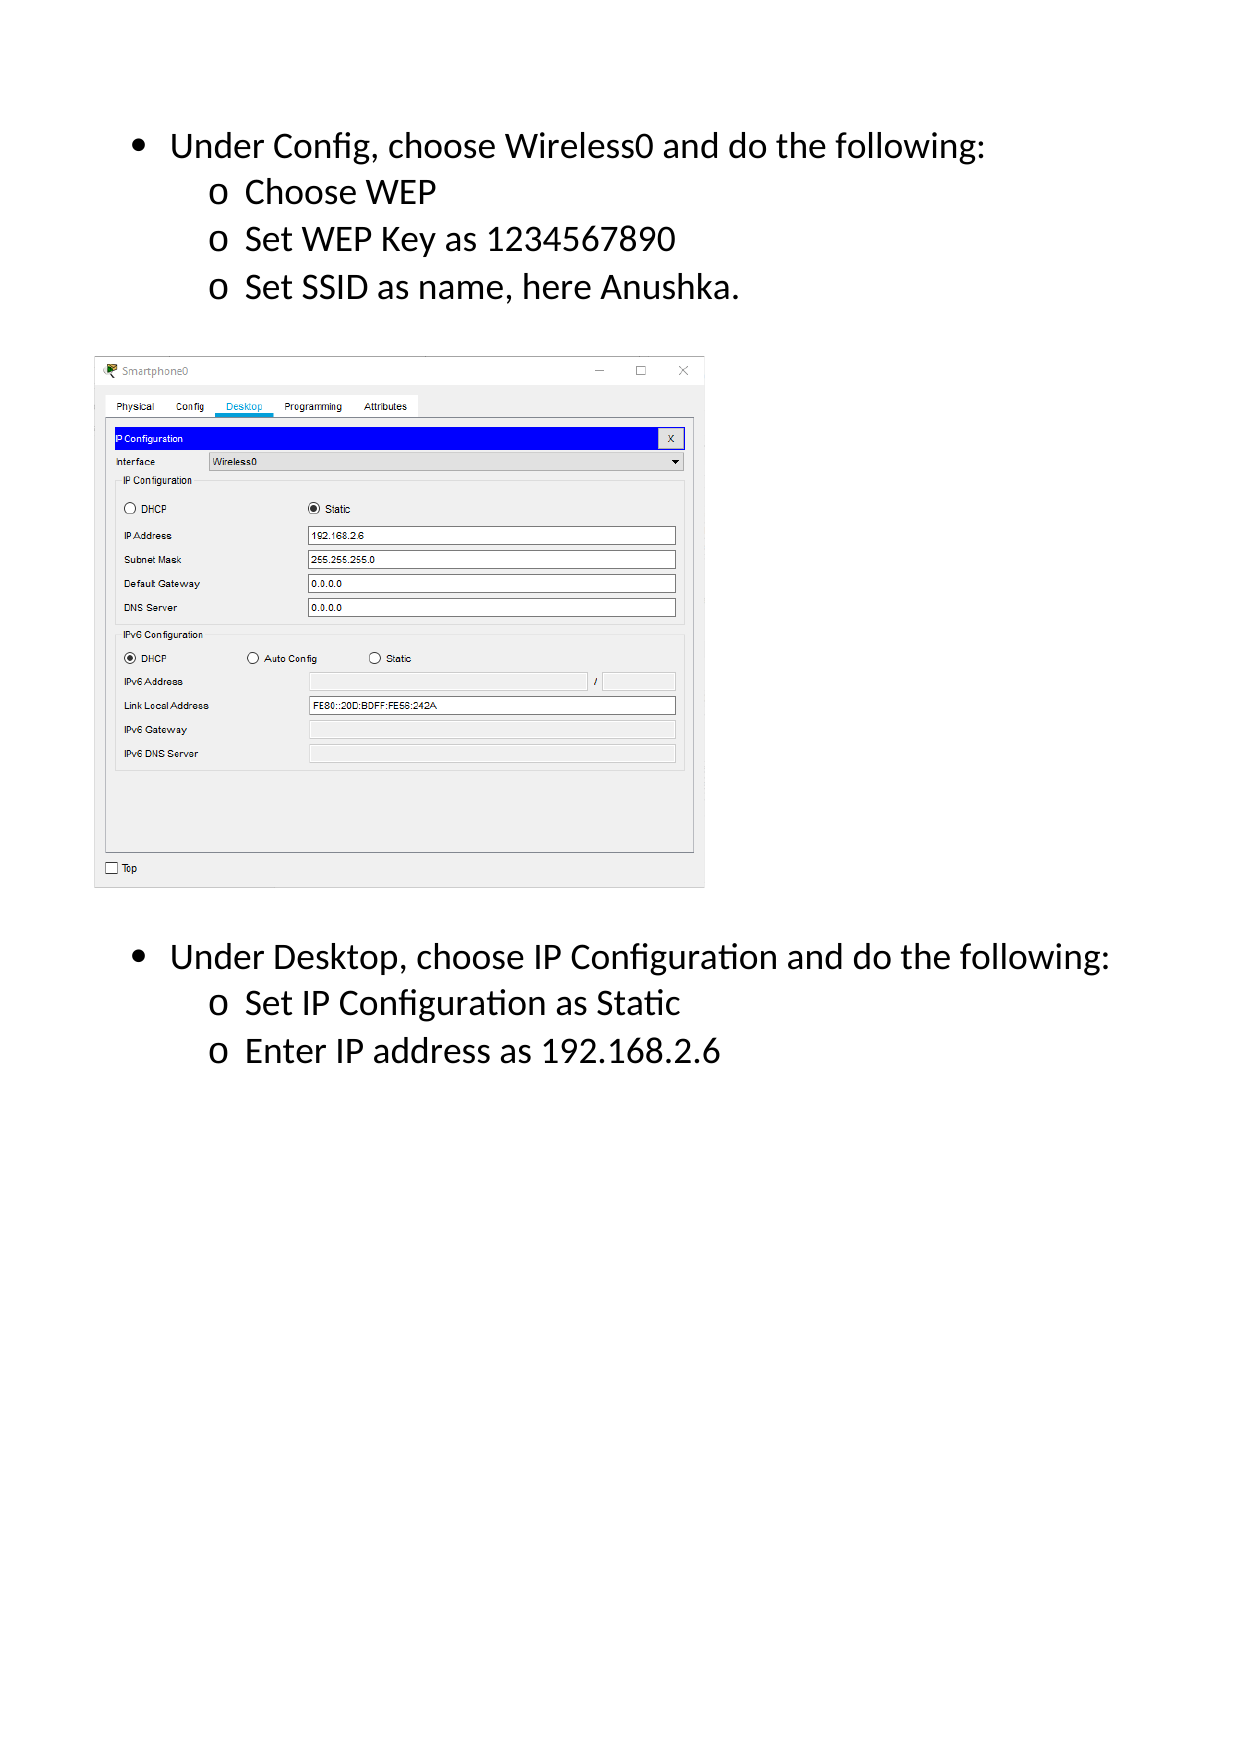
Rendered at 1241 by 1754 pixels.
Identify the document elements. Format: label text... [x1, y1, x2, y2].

picture [94, 356, 705, 888]
list Set IP Configuration as Static [207, 979, 1147, 1027]
list Choose WEP [207, 168, 1147, 215]
list Under Desktop, choose IP Configuration and do the following: [132, 933, 1147, 979]
list Under Config, choose Wireless0 and do the following: [132, 122, 1147, 168]
list Set WEP Key as 1234567890 [207, 215, 1147, 263]
list Set SSID as name, here Anushka. [207, 263, 1147, 311]
list Enter IP address as 192.168.2.6 [207, 1027, 1147, 1074]
